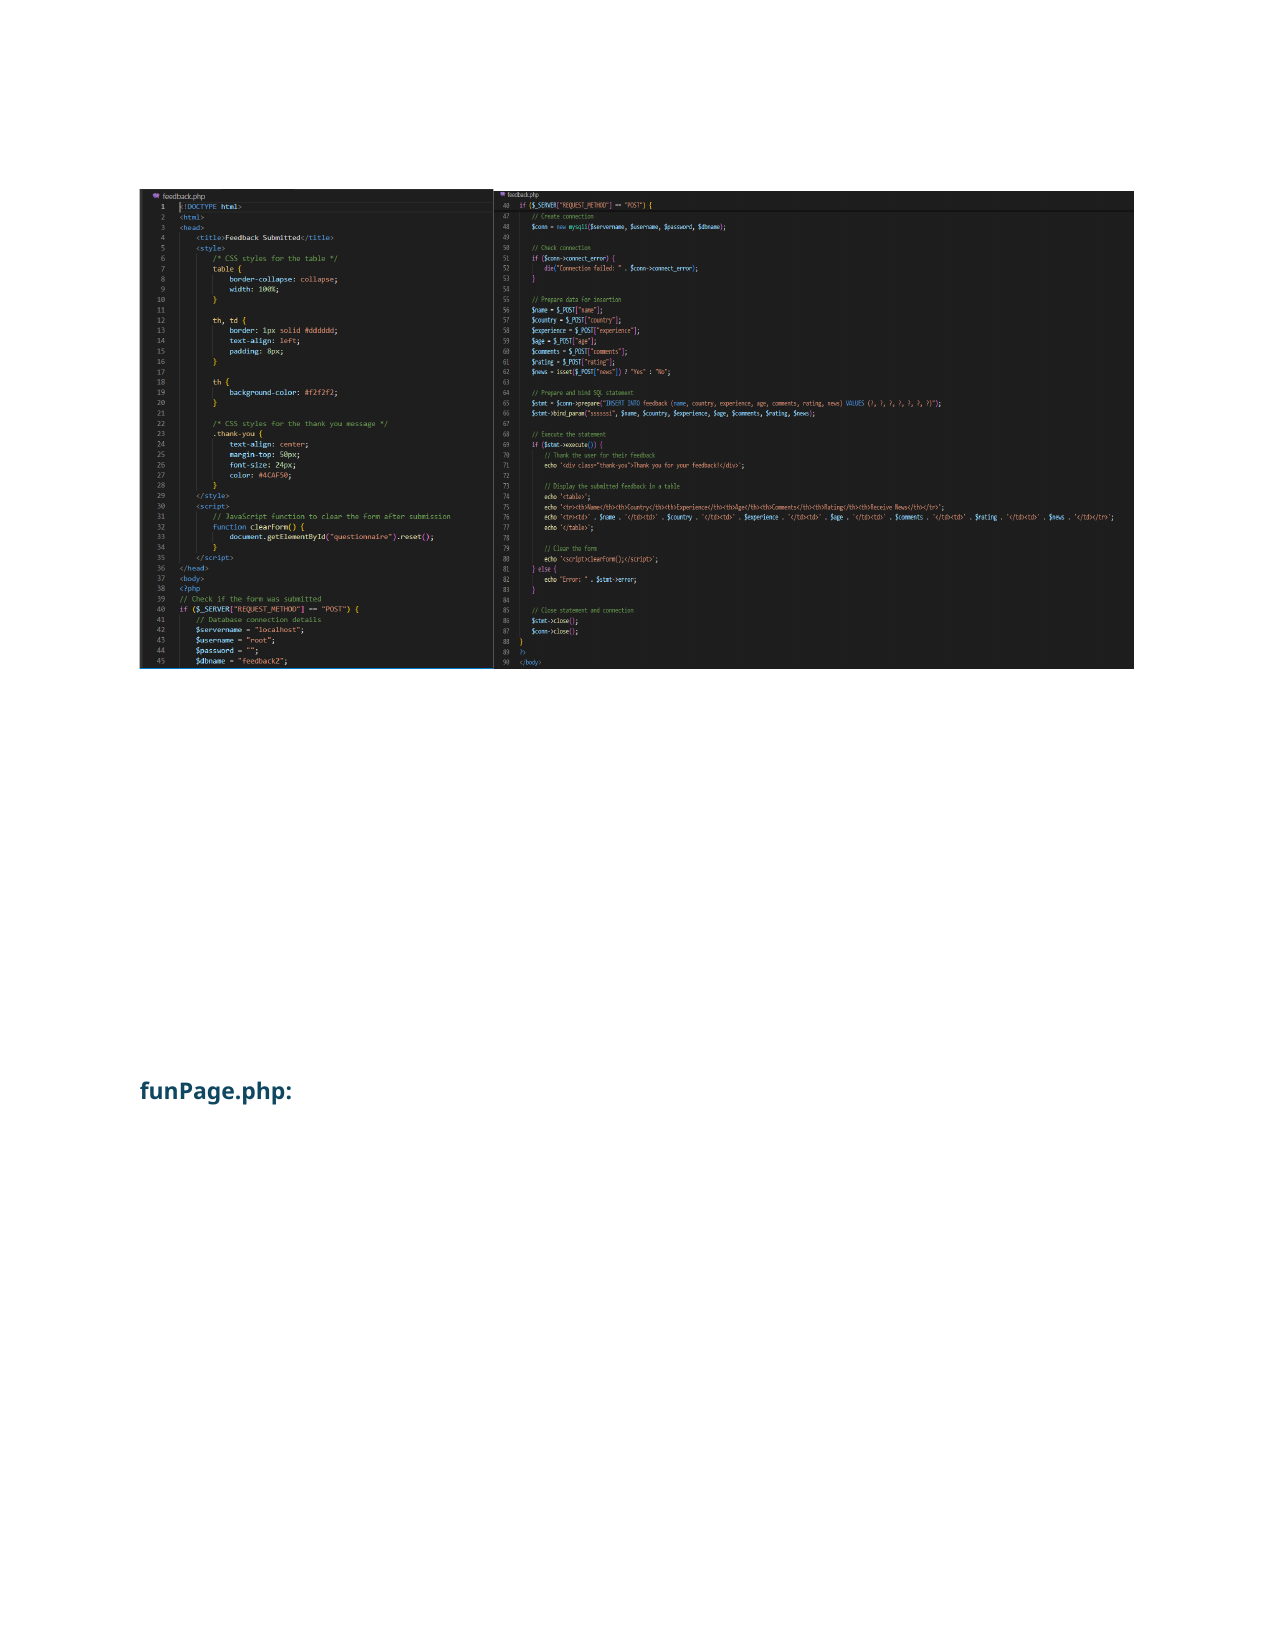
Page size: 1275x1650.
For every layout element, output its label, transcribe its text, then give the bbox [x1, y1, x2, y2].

text funPage.php: [139, 1075, 1139, 1107]
picture [139, 189, 1134, 669]
